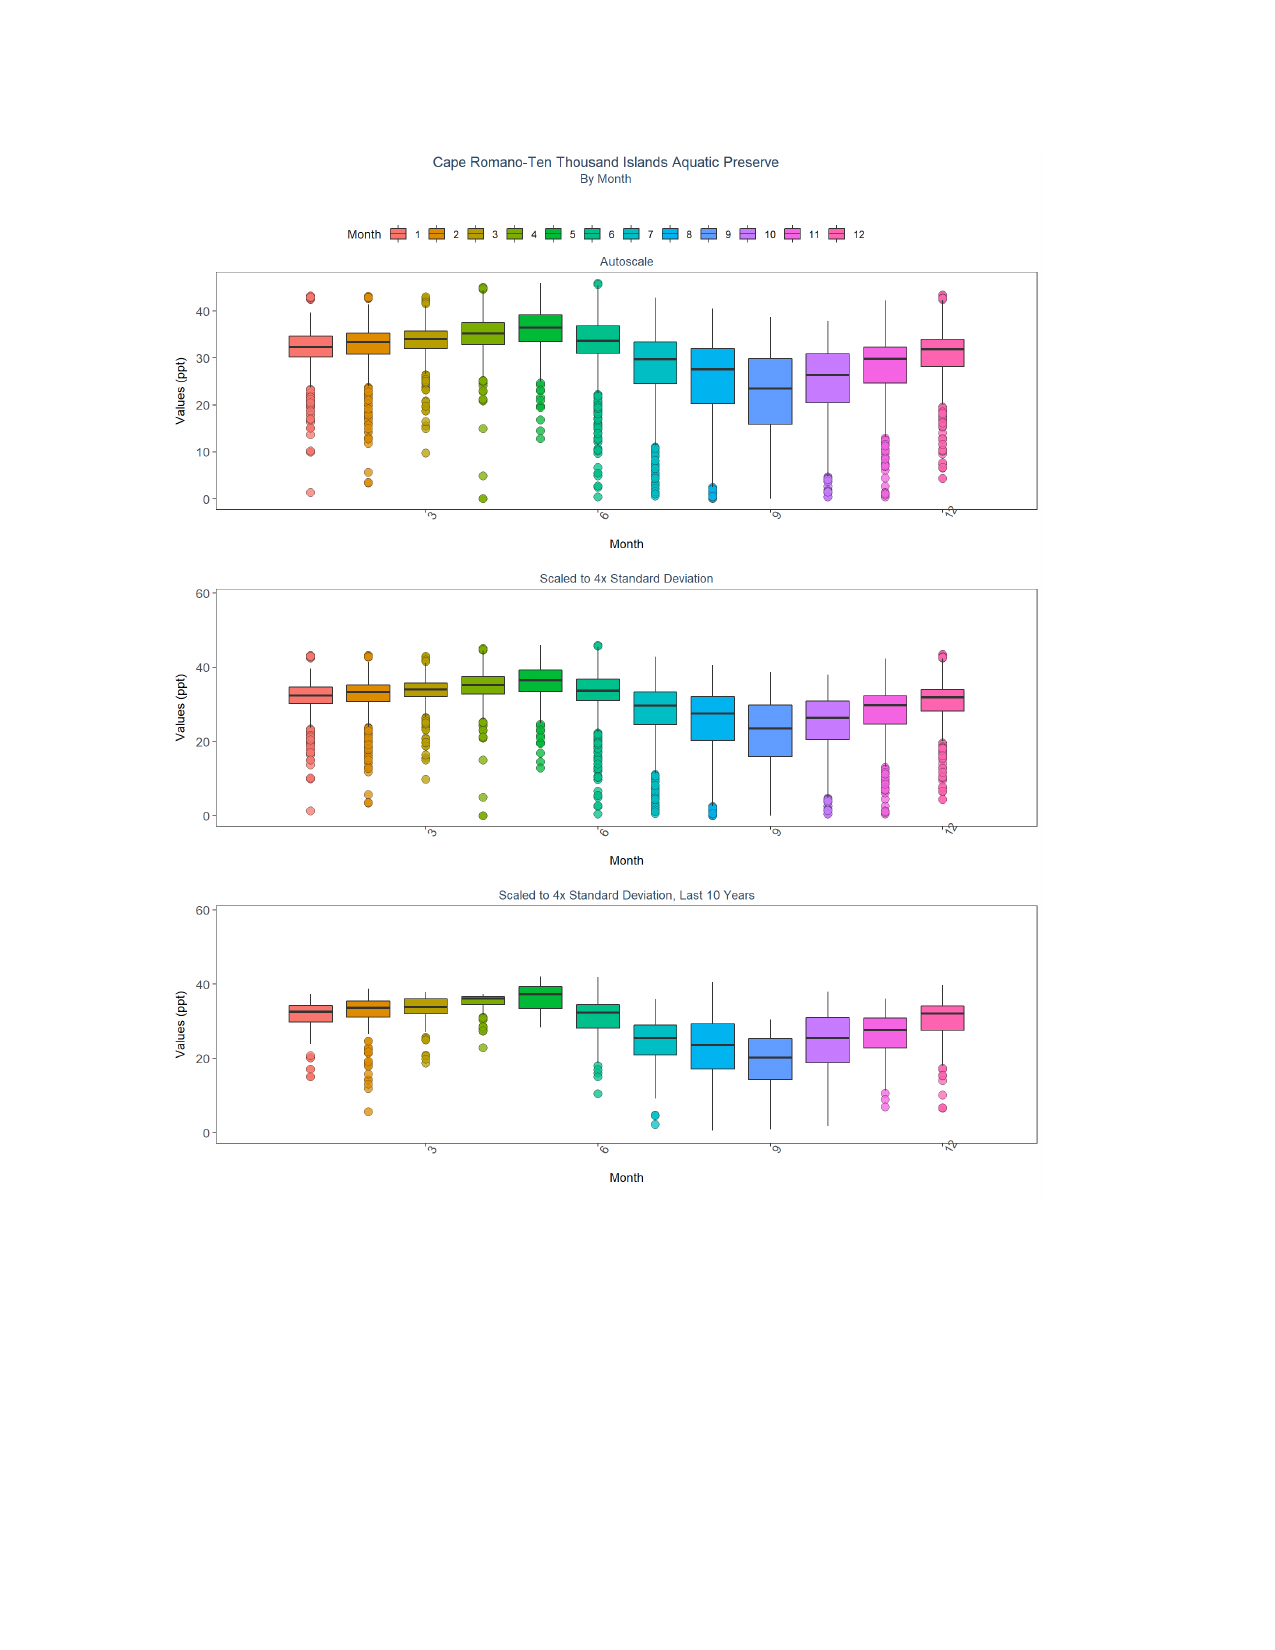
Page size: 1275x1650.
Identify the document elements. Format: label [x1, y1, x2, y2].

picture [168, 150, 1044, 1200]
